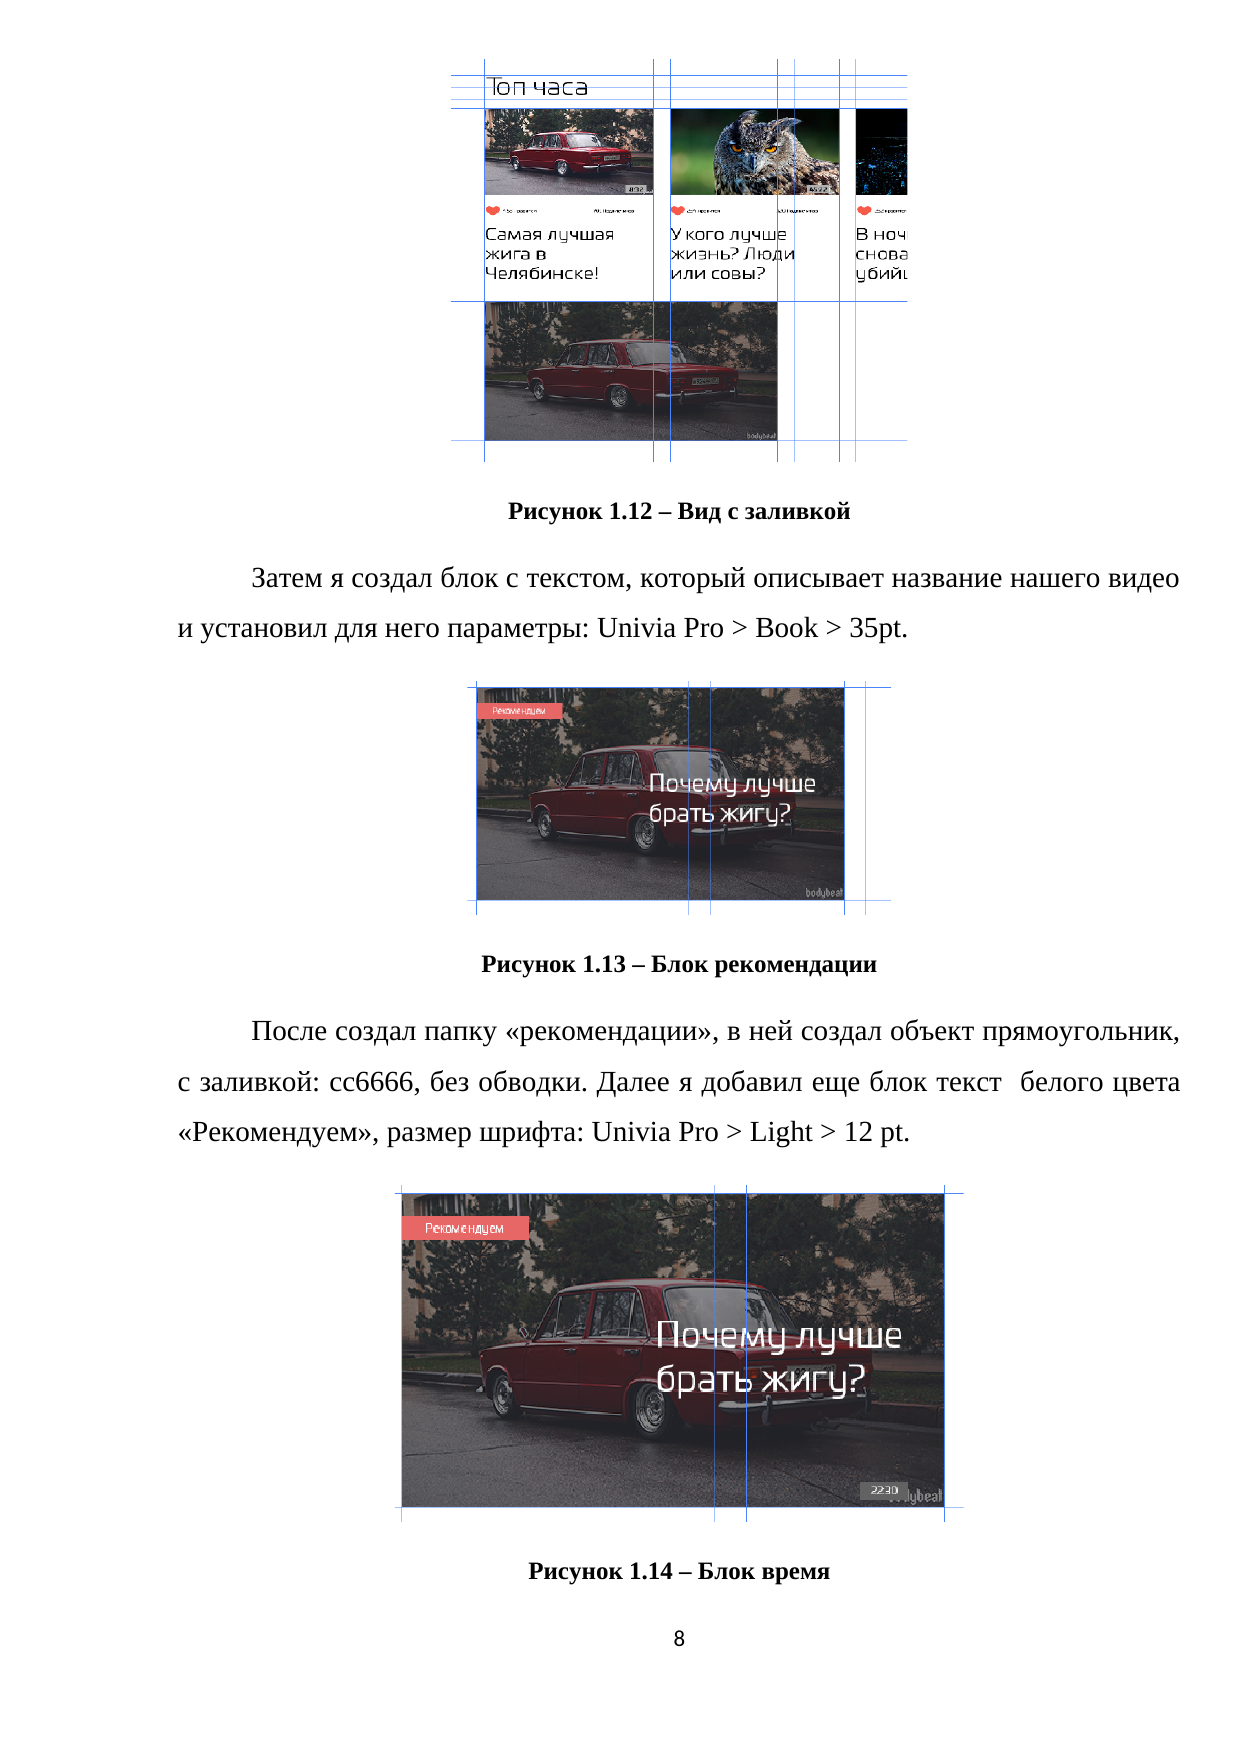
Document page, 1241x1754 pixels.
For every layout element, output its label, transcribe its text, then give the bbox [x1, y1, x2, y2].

text Рисунок 1.14 – Блок время [177, 1556, 1181, 1585]
picture [394, 1185, 964, 1522]
text После создал папку «рекомендации», в ней создал объект прямоугольник, с заливкой: cc6666, без обводки. Далее я добавил еще блок текст белого цвета «Рекомендуем», размер шрифта: Univia Pro > Light > 12 pt. [177, 1013, 1181, 1148]
text Рисунок 1.12 – Вид с заливкой [177, 496, 1181, 525]
picture [467, 681, 892, 915]
text Затем я создал блок с текстом, который описывает название нашего видео и установил для него параметры: Univia Pro > Book > 35pt. [177, 560, 1181, 644]
text Рисунок 1.13 – Блок рекомендации [177, 949, 1181, 978]
picture [451, 59, 908, 462]
